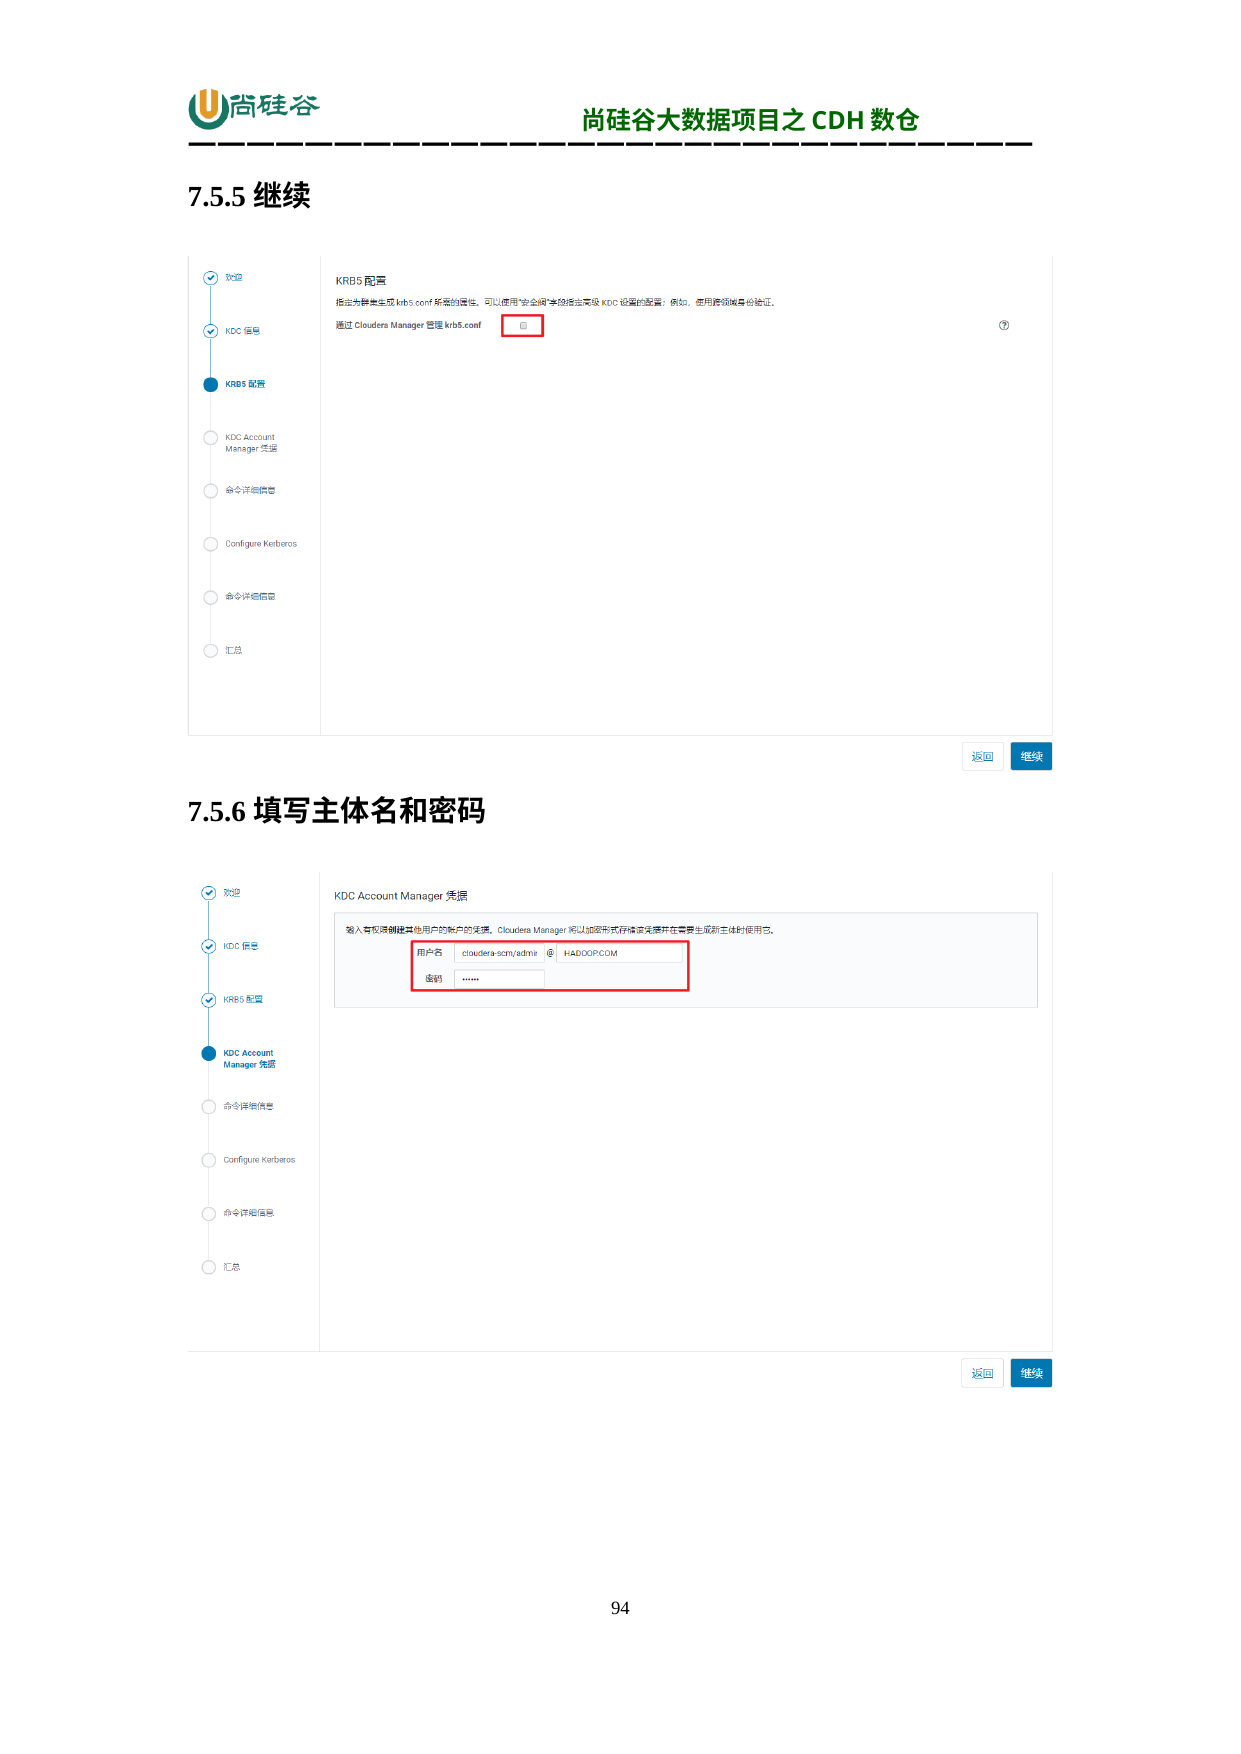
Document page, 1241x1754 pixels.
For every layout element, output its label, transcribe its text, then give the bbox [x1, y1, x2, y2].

text 7.5.6 填写主体名和密码 [187, 777, 1053, 842]
picture [187, 872, 1053, 1393]
picture [187, 256, 1053, 776]
picture [187, 88, 320, 130]
text 7.5.5 继续 [187, 161, 1053, 226]
